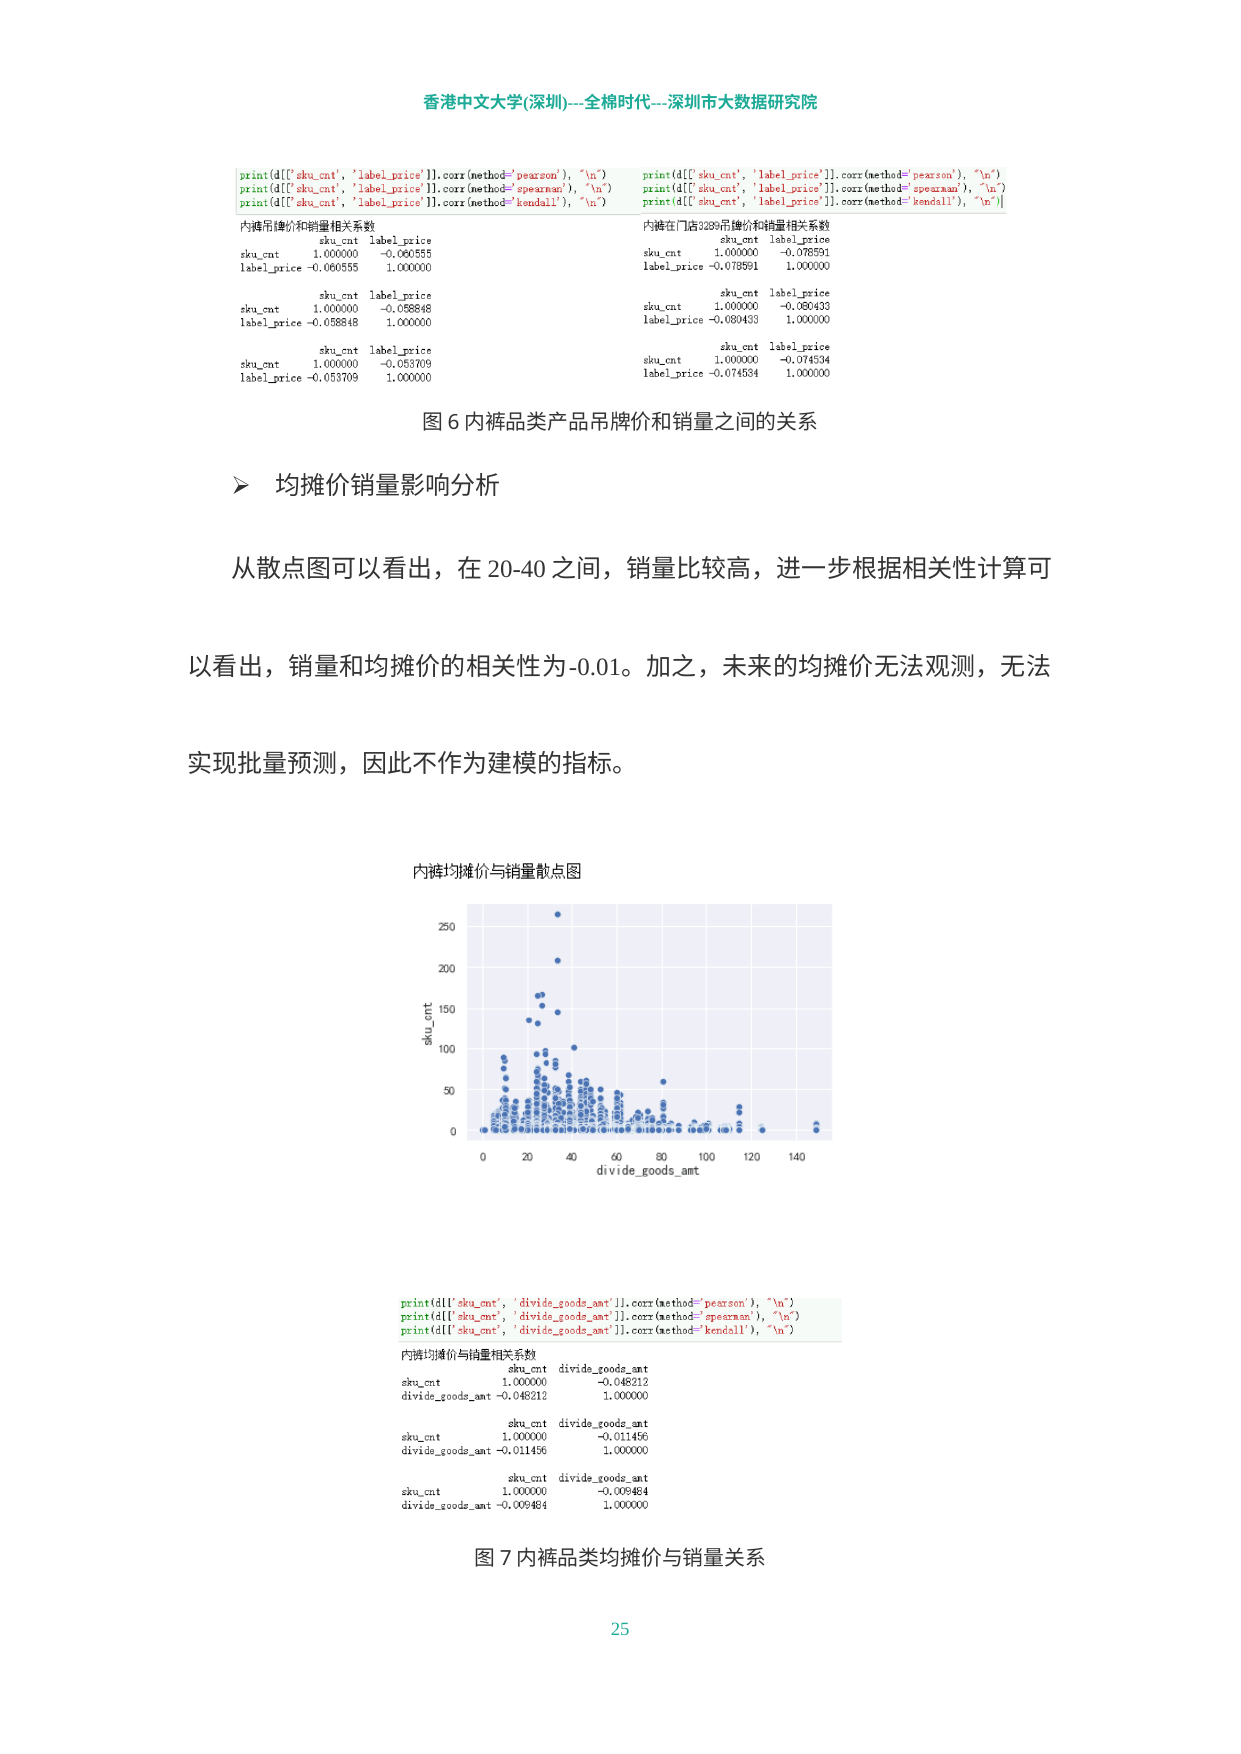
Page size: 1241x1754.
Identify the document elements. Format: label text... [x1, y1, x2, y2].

picture [406, 859, 835, 1177]
picture [233, 167, 1007, 384]
text 从散点图可以看出，在20-40之间，销量比较高，进一步根据相关性计算可以看出，销量和均摊价的相关性为-0.01。加之，未来的均摊价无法观测，无法实现批量预测，因此不作为建模的指标。 [187, 534, 1053, 794]
list 均摊价销量影响分析 [231, 451, 1053, 516]
picture [398, 1298, 842, 1515]
text 图 6 内裤品类产品吊牌价和销量之间的关系 [187, 404, 1053, 436]
text 图 7 内裤品类均摊价与销量关系 [187, 1540, 1053, 1573]
